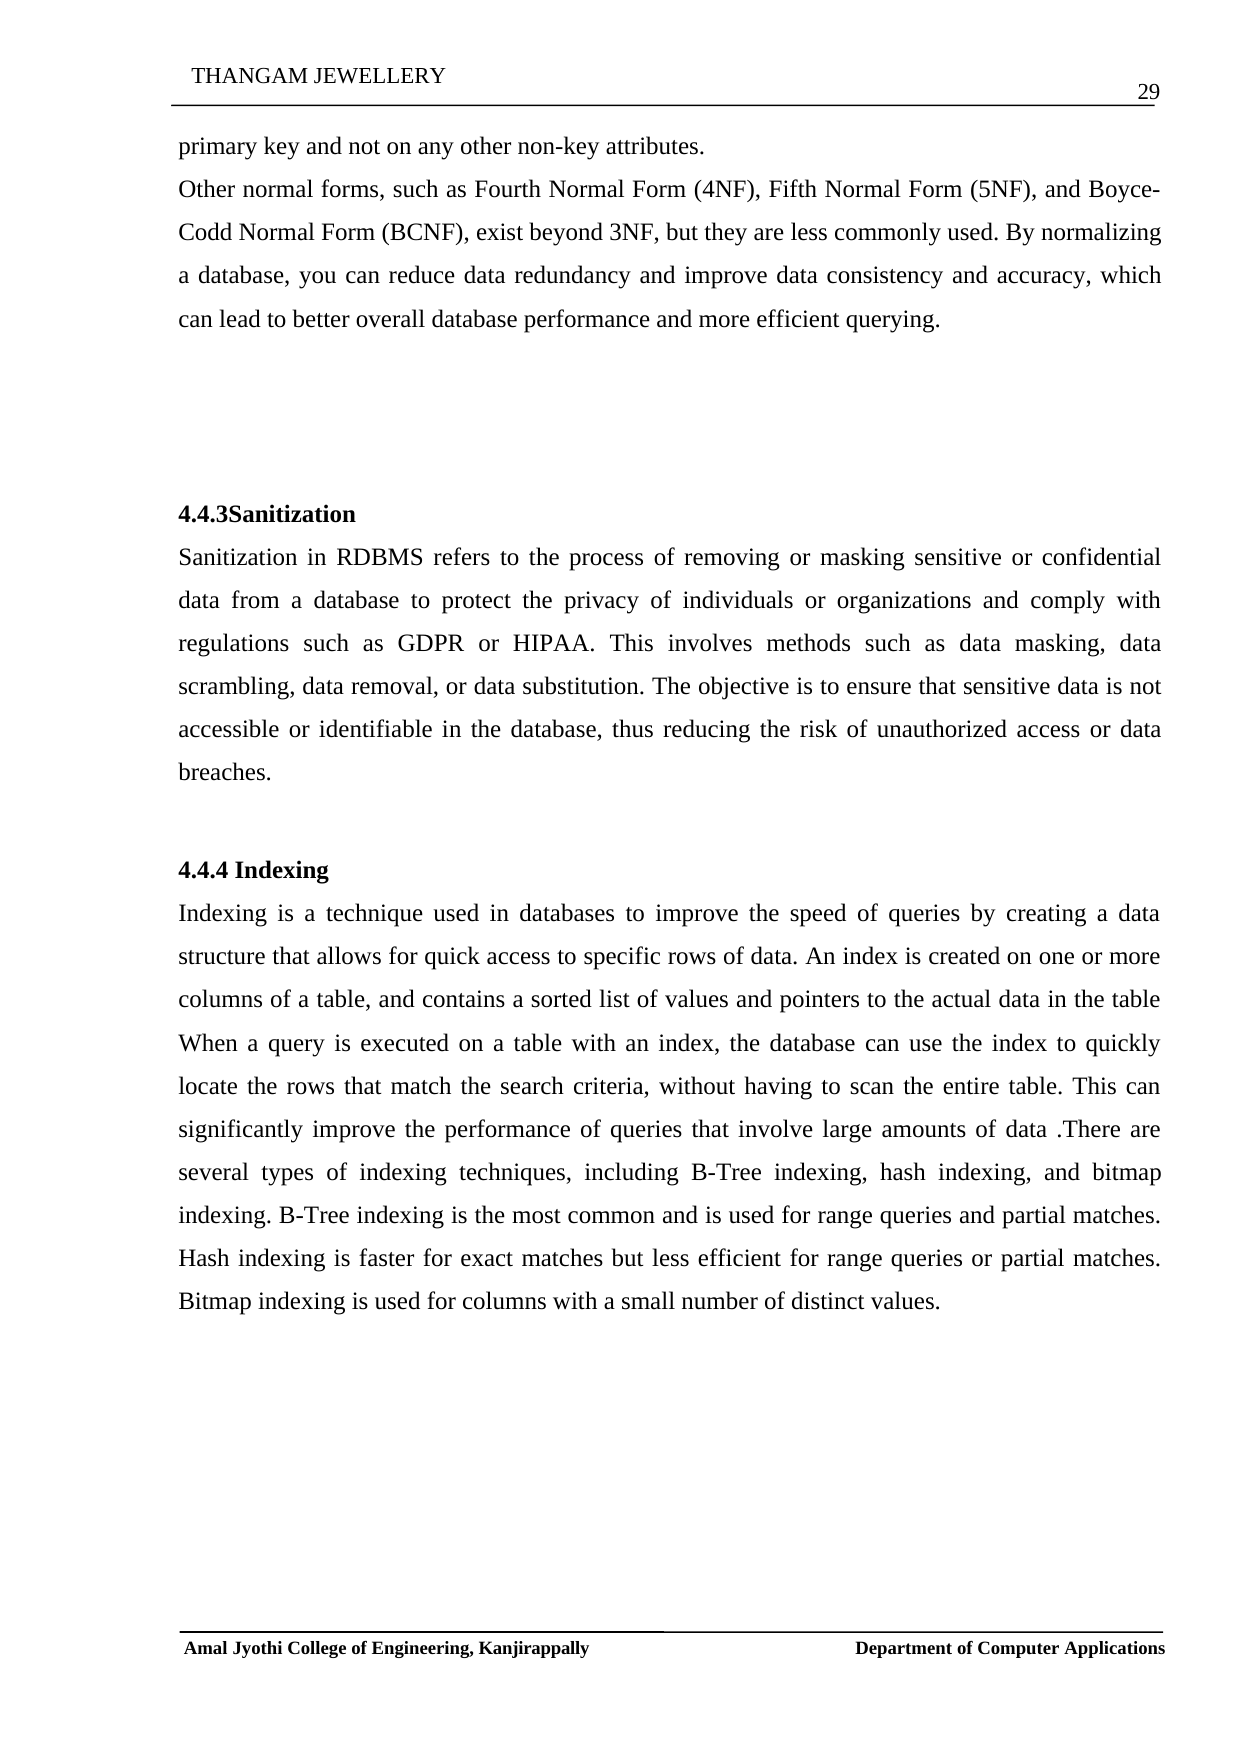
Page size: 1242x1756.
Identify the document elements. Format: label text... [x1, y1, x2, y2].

subtitle 4.4.3Sanitization [178, 499, 1026, 527]
text Sanitization in RDBMS refers to the process of removing or masking sensitive or confidential data from a database to protect the privacy of individuals or organizations and comply with regulations such as GDPR or HIPAA. This involves methods such as data masking, data scrambling, data removal, or data substitution. The objective is to ensure that sensitive data is not accessible or identifiable in the database, thus reducing the risk of unauthorized access or data breaches. [178, 542, 1162, 786]
text Indexing is a technique used in databases to improve the speed of queries by creating a data structure that allows for quick access to specific rows of data. An index is created on one or more columns of a table, and contains a sorted list of values and pointers to the actual data in the table When a query is executed on a table with an index, the database can use the index to quickly locate the rows that match the search criteria, without having to scan the entire table. This can significantly improve the performance of queries that involve large amounts of data .There are several types of indexing techniques, including B-Tree indexing, hash indexing, and bitmap indexing. B-Tree indexing is the most common and is used for range queries and partial matches. Hash indexing is faster for exact matches but less efficient for range queries or partial matches. Bitmap indexing is used for columns with a small number of distinct values. [178, 898, 1162, 1315]
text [178, 131, 1162, 160]
text 4.4.4 Indexing [178, 855, 1035, 884]
text Other normal forms, such as Fourth Normal Form (4NF), Fifth Normal Form (5NF), and Boyce-Codd Normal Form (BCNF), exist beyond 3NF, but they are less commonly used. By normalizing a database, you can reduce data redundancy and improve data consistency and accuracy, which can lead to better overall database performance and more efficient querying. [178, 174, 1162, 332]
